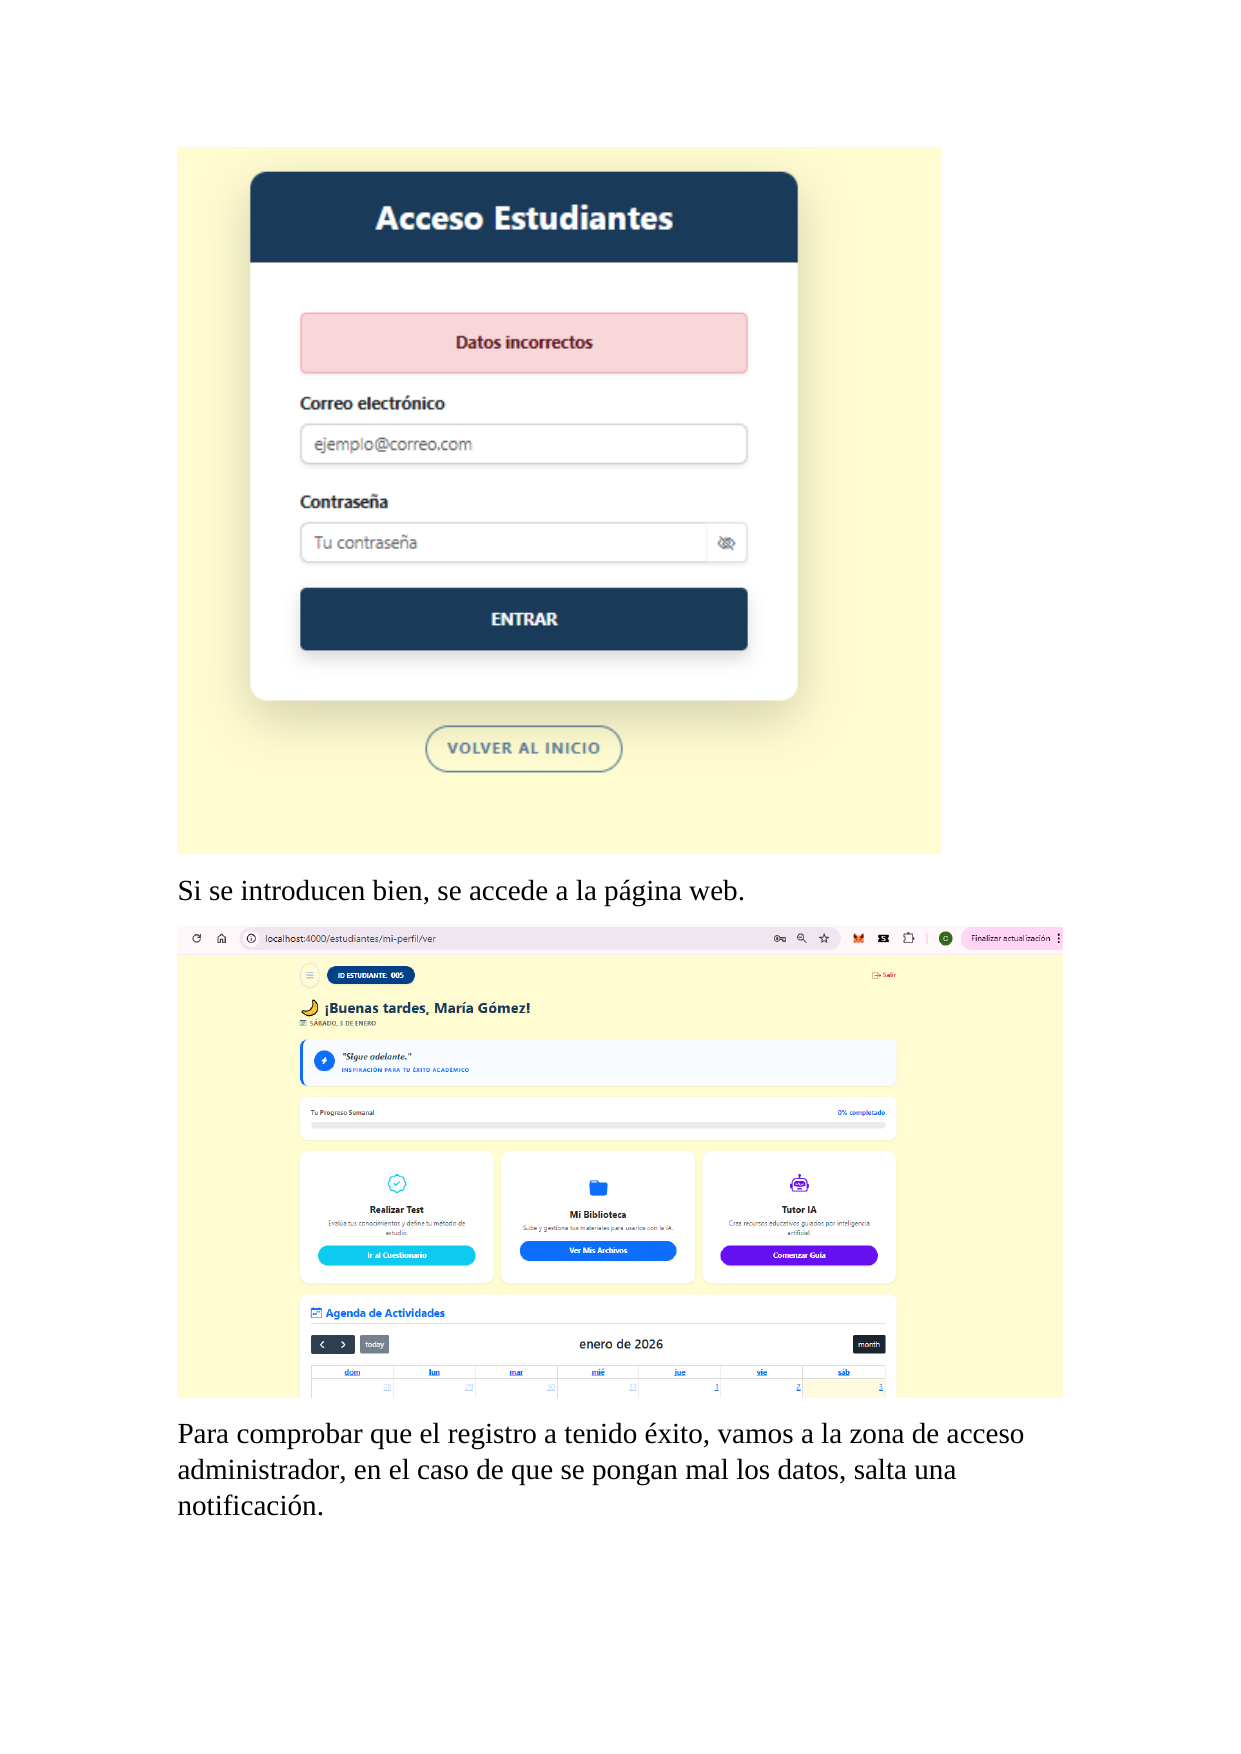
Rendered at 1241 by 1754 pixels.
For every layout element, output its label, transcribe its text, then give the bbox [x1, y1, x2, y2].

text Para comprobar que el registro a tenido éxito, vamos a la zona de acceso administrador, en el caso de que se pongan mal los datos, salta una notificación. [177, 1416, 1063, 1522]
picture [177, 147, 942, 854]
picture [177, 925, 1063, 1398]
text Si se introducen bien, se accede a la página web. [177, 873, 1063, 906]
